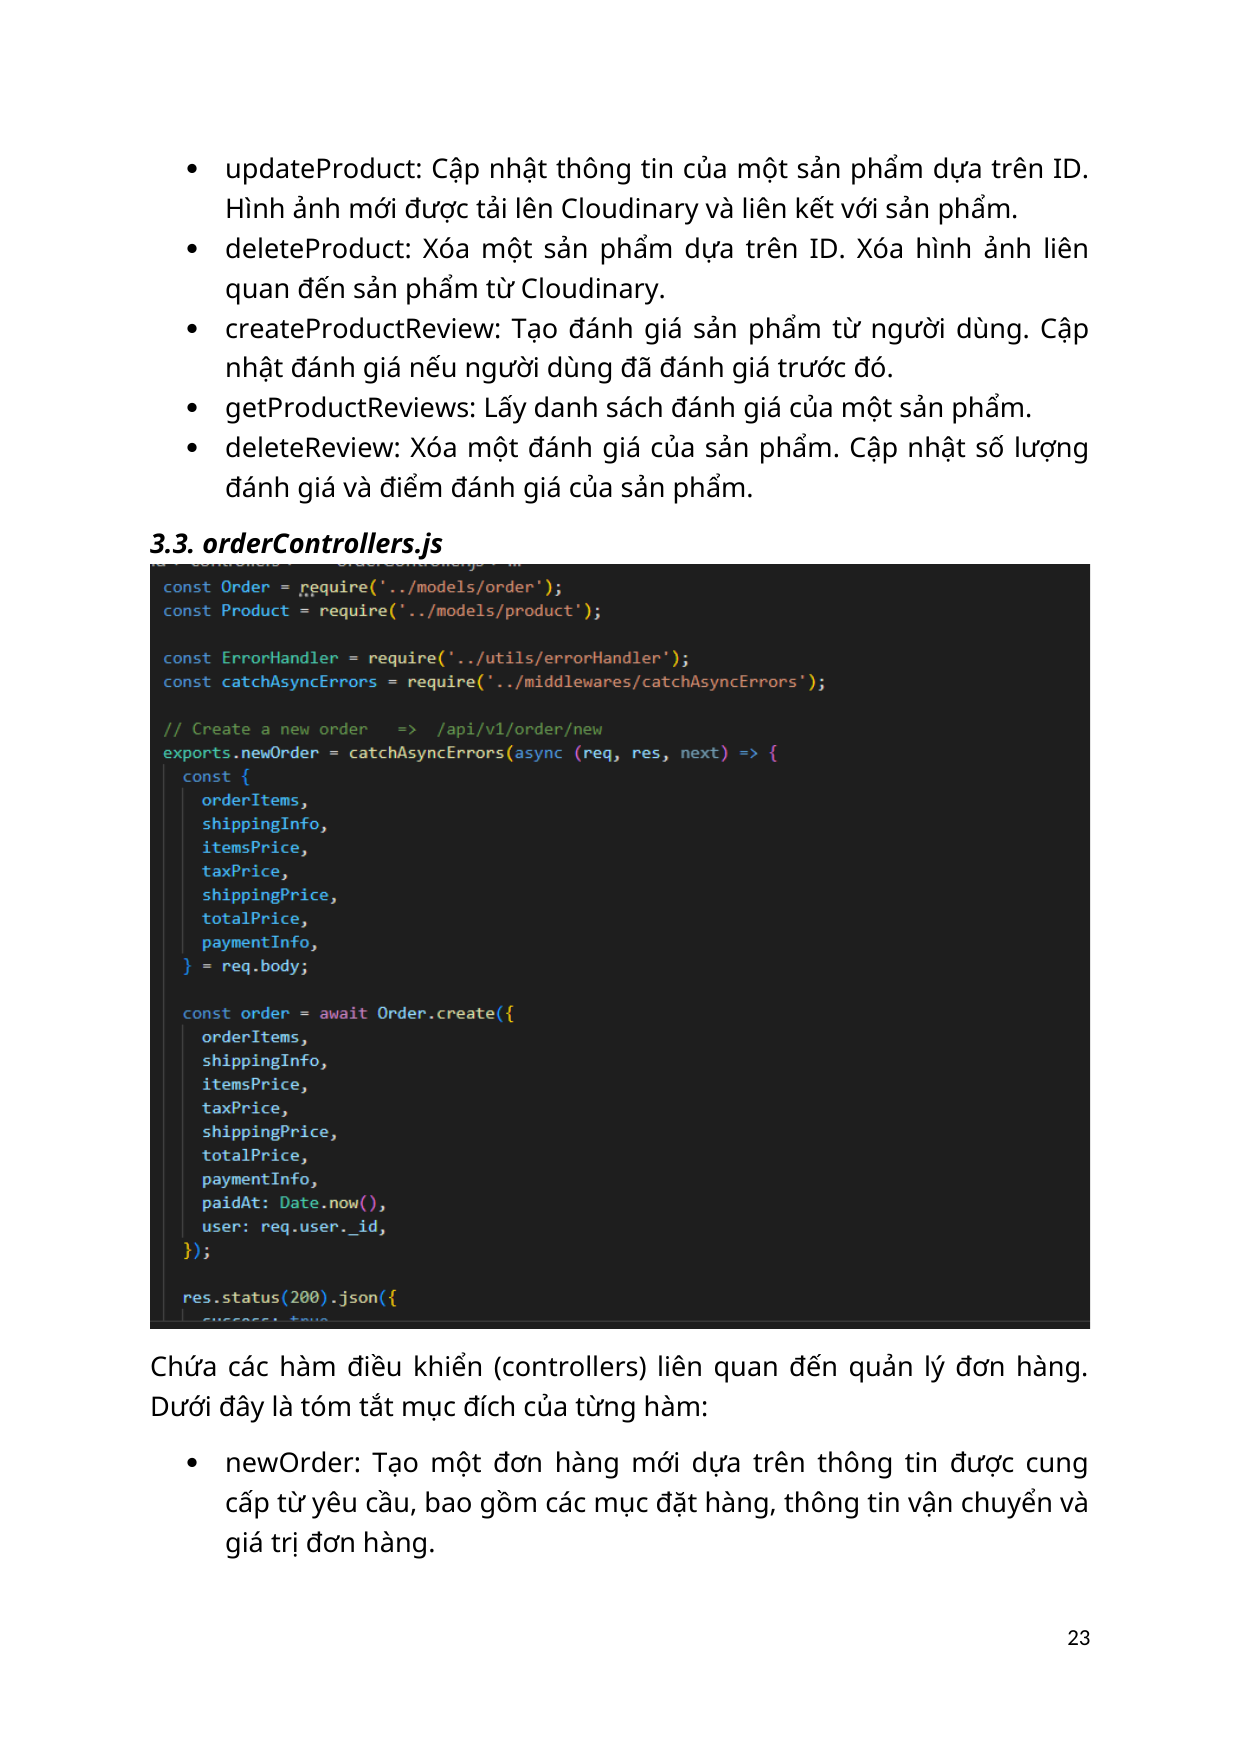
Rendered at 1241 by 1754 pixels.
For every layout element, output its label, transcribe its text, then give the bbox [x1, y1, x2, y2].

list deleteReview: Xóa một đánh giá của sản phẩm. Cập nhật số lượng đánh giá và điểm đánh giá của sản phẩm. [187, 428, 1090, 505]
picture [150, 564, 1091, 1329]
list createProductReview: Tạo đánh giá sản phẩm từ người dùng. Cập nhật đánh giá nếu người dùng đã đánh giá trước đó. [187, 309, 1090, 386]
list newOrder: Tạo một đơn hàng mới dựa trên thông tin được cung cấp từ yêu cầu, bao gồm các mục đặt hàng, thông tin vận chuyển và giá trị đơn hàng. [187, 1444, 1090, 1560]
list getProductReviews: Lấy danh sách đánh giá của một sản phẩm. [187, 389, 1090, 426]
text Chứa các hàm điều khiển (controllers) liên quan đến quản lý đơn hàng. Dưới đây là tóm tắt mục đích của từng hàm: [150, 1347, 1090, 1424]
subtitle 3.3. orderControllers.js [150, 525, 1090, 562]
list deleteProduct: Xóa một sản phẩm dựa trên ID. Xóa hình ảnh liên quan đến sản phẩm từ Cloudinary. [187, 229, 1090, 306]
list updateProduct: Cập nhật thông tin của một sản phẩm dựa trên ID. Hình ảnh mới được tải lên Cloudinary và liên kết với sản phẩm. [187, 150, 1090, 227]
